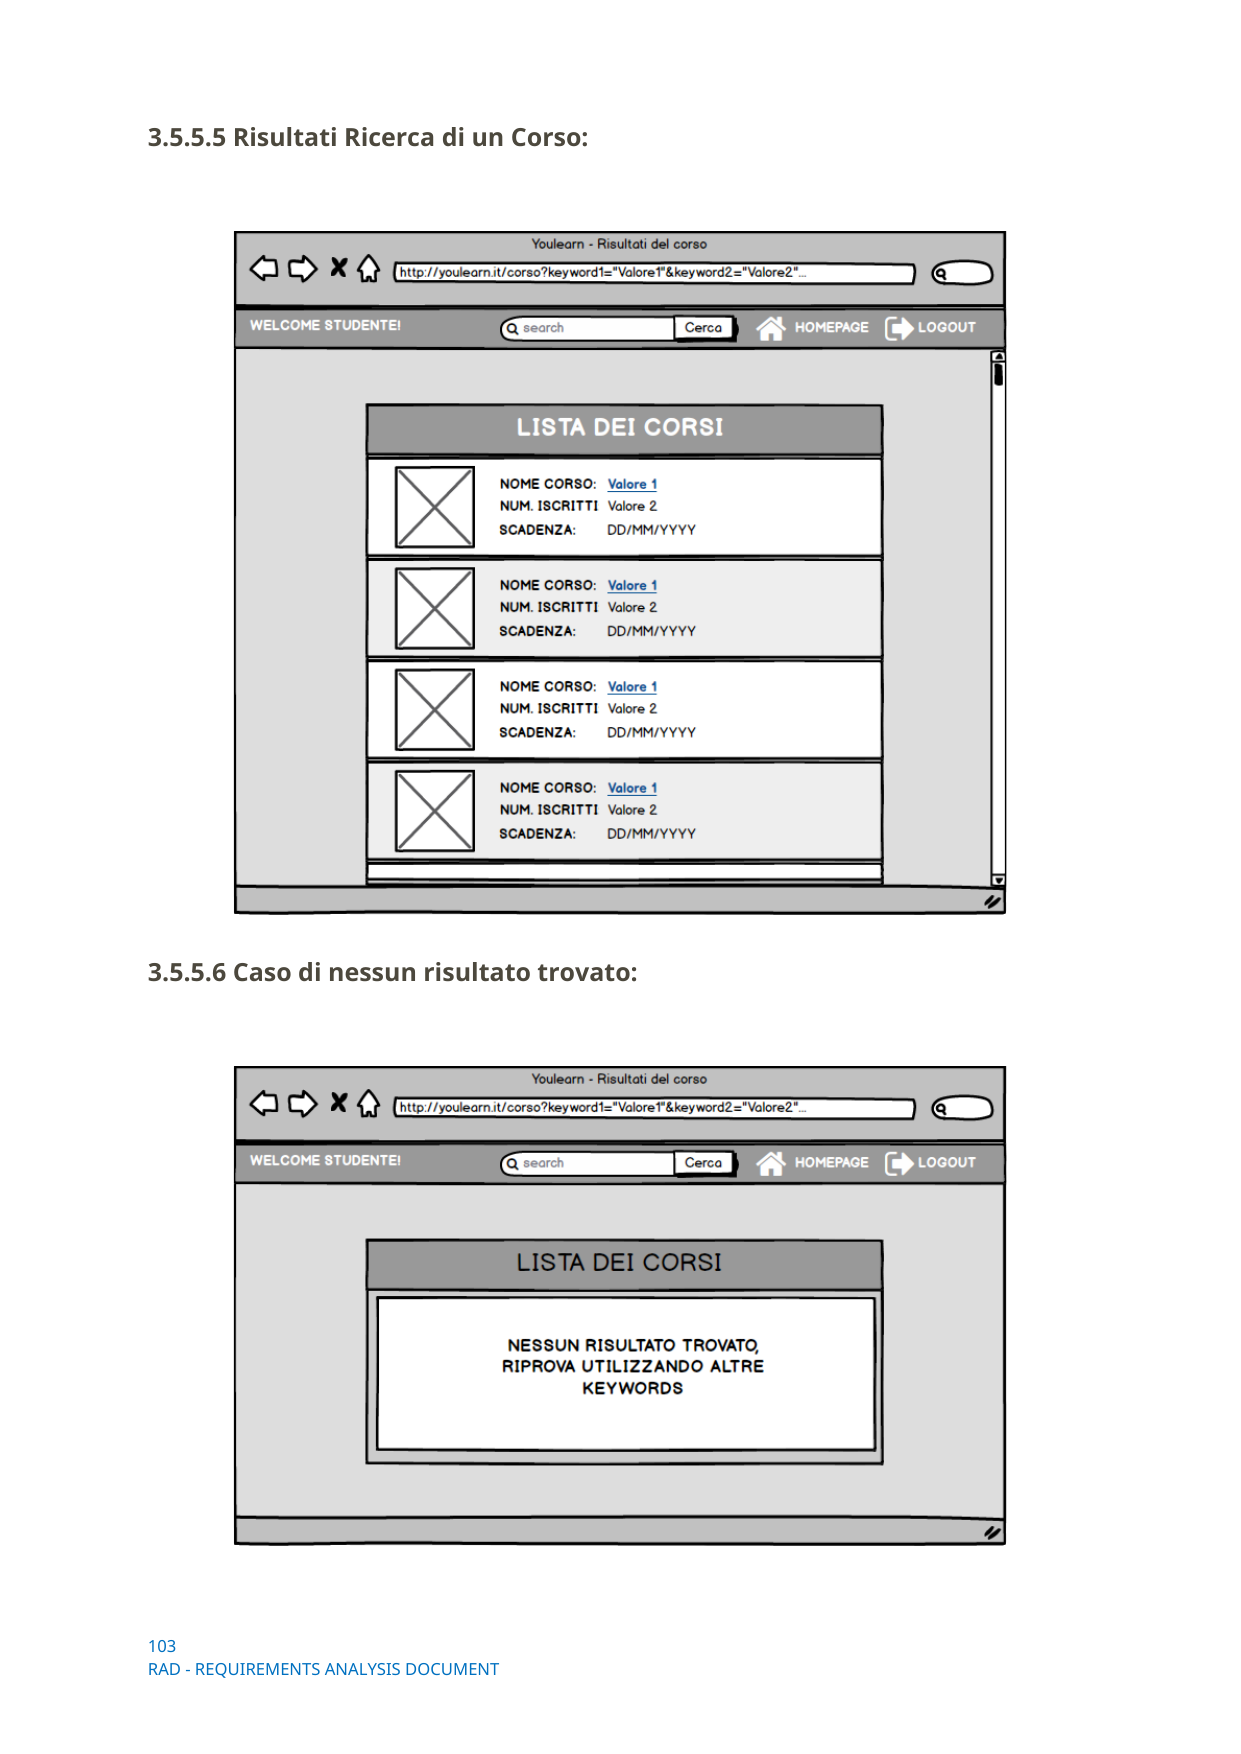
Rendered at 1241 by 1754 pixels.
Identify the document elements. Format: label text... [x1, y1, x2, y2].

subtitle 3.5.5.6 Caso di nessun risultato trovato: [148, 955, 1092, 989]
picture [233, 231, 1007, 915]
subtitle 3.5.5.5 Risultati Ricerca di un Corso: [148, 119, 1092, 154]
picture [233, 1066, 1007, 1546]
